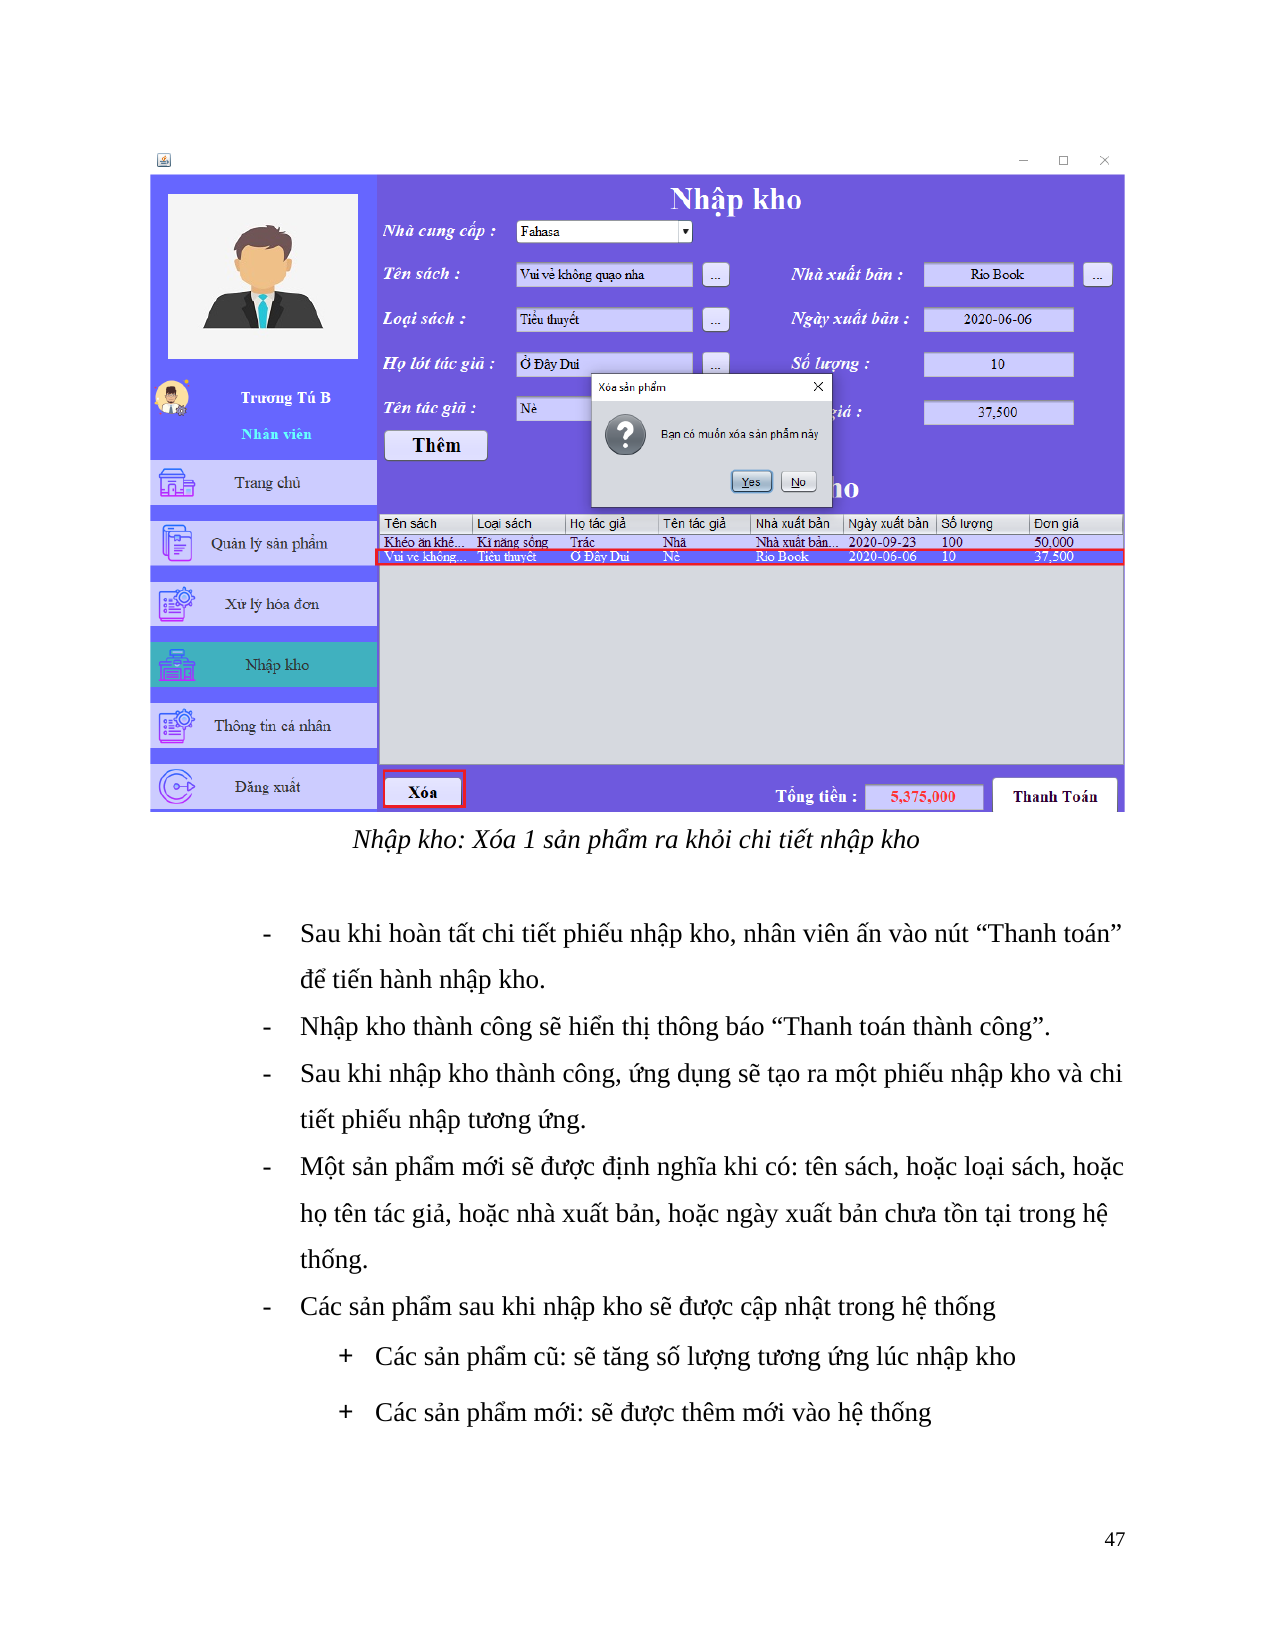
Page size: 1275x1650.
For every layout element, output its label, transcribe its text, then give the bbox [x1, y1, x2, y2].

list Sau khi hoàn tất chi tiết phiếu nhập kho, nhân viên ấn vào nút “Thanh toán” để tiến hành nhập kho. [262, 917, 1125, 994]
list Các sản phẩm sau khi nhập kho sẽ được cập nhật trong hệ thống [262, 1290, 1125, 1321]
list Một sản phẩm mới sẽ được định nghĩa khi có: tên sách, hoặc loại sách, hoặc họ tên tác giả, hoặc nhà xuất bản, hoặc ngày xuất bản chưa tồn tại trong hệ thống. [262, 1150, 1125, 1274]
list Nhập kho thành công sẽ hiển thị thông báo “Thanh toán thành công”. [262, 1010, 1125, 1041]
list Các sản phẩm mới: sẽ được thêm mới vào hệ thống [337, 1392, 1125, 1429]
text Nhập kho: Xóa 1 sản phẩm ra khỏi chi tiết nhập kho [150, 823, 1125, 854]
picture [150, 150, 1125, 812]
list Các sản phẩm cũ: sẽ tăng số lượng tương ứng lúc nhập kho [337, 1337, 1125, 1373]
list Sau khi nhập kho thành công, ứng dụng sẽ tạo ra một phiếu nhập kho và chi tiết phiếu nhập tương ứng. [262, 1057, 1125, 1134]
